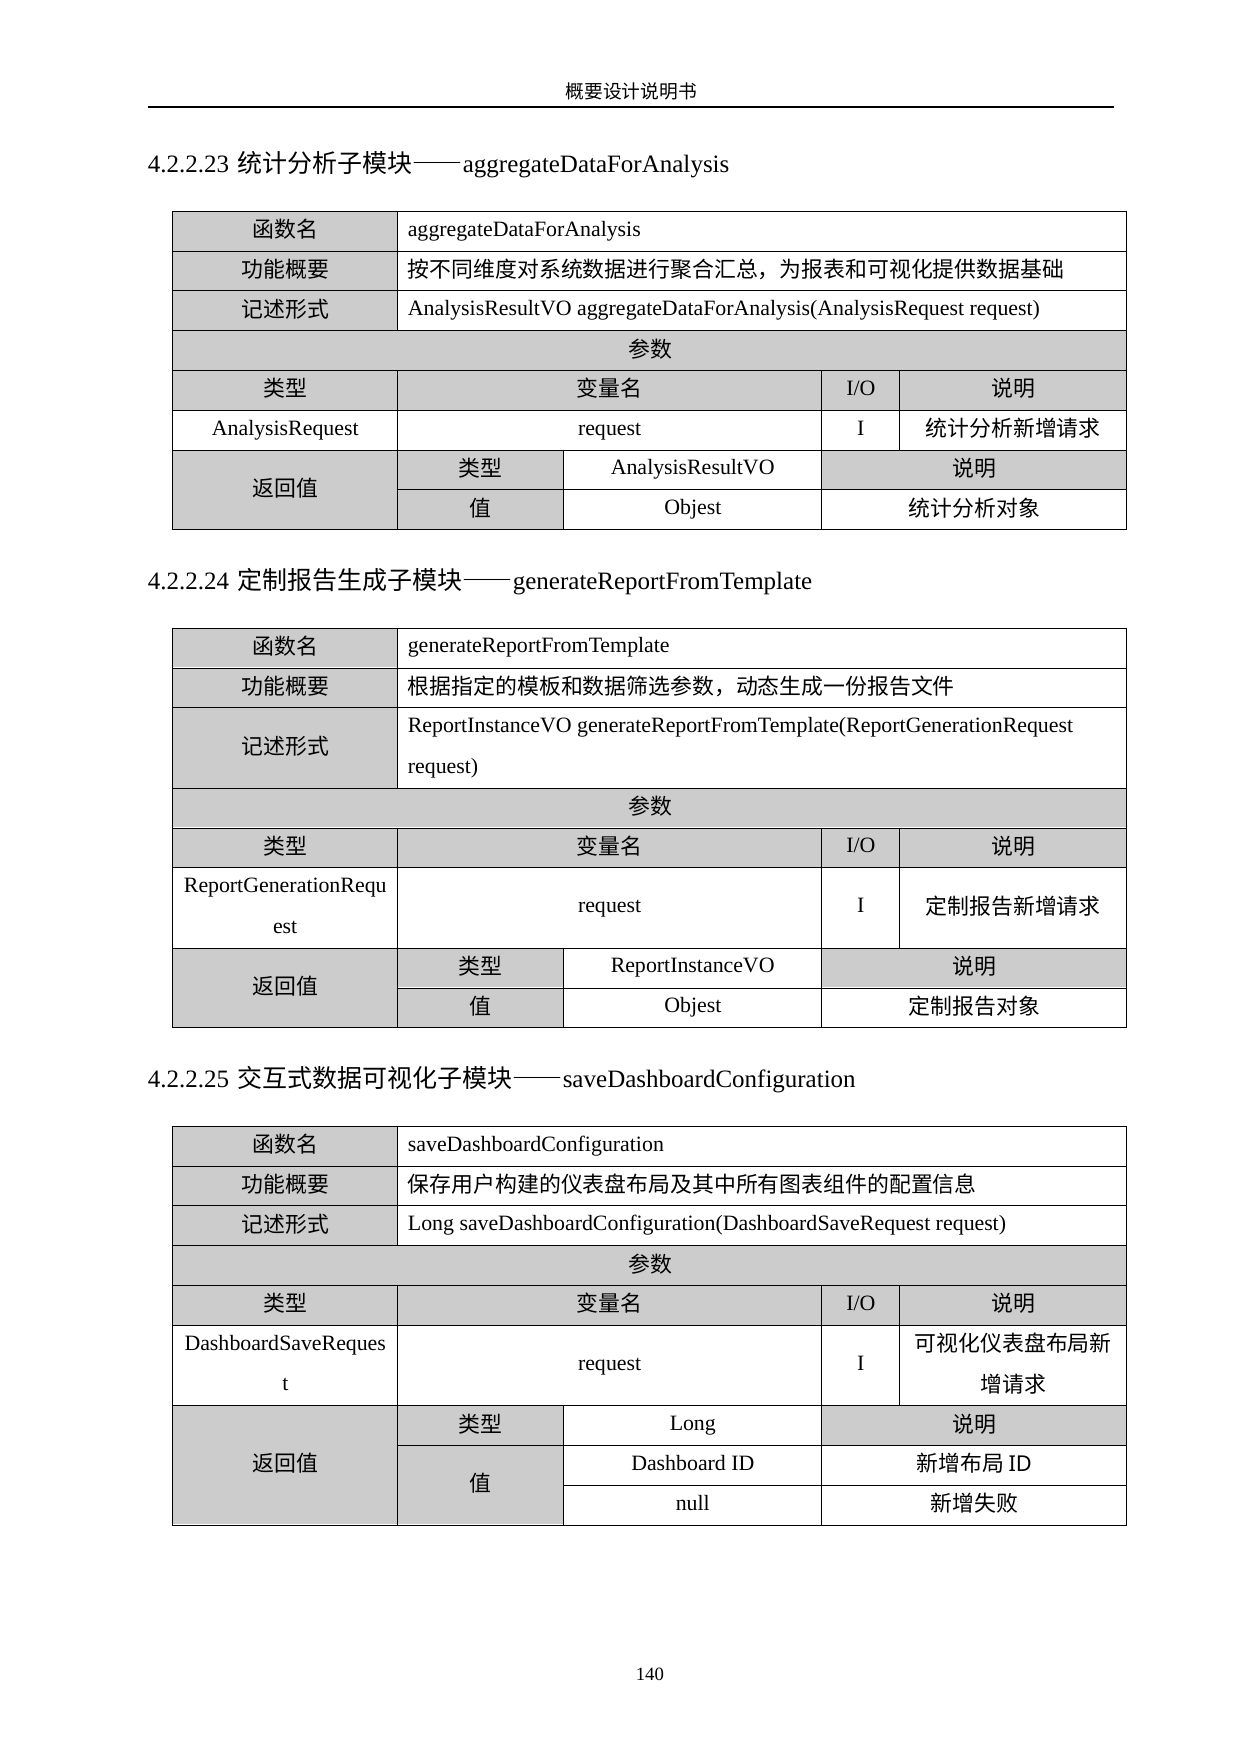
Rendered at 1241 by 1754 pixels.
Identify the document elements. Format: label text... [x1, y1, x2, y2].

table_cell 记述形式 [173, 708, 397, 788]
table_cell 值 [398, 1446, 563, 1524]
table_cell 值 [398, 490, 563, 529]
table_cell request [398, 411, 821, 449]
table_cell 说明 [822, 949, 1126, 987]
table_cell AnalysisResultVO aggregateDataForAnalysis(AnalysisRequest request) [398, 291, 1126, 330]
table_cell 类型 [173, 1286, 397, 1325]
table_cell ReportInstanceVO [564, 949, 821, 987]
table_cell 返回值 [173, 949, 397, 1027]
table_cell 功能概要 [173, 669, 397, 707]
subtitle 定制报告生成子模块——generateReportFromTemplate [148, 546, 1152, 611]
table_cell Objest [564, 490, 821, 529]
table_cell 记述形式 [173, 291, 397, 330]
table_cell Objest [564, 989, 821, 1027]
subtitle 统计分析子模块——aggregateDataForAnalysis [148, 129, 1152, 194]
table_cell 说明 [822, 1406, 1126, 1445]
table_cell 定制报告对象 [822, 989, 1126, 1027]
table_cell 说明 [900, 371, 1126, 410]
table_header 函数名 [173, 212, 397, 251]
table_cell 可视化仪表盘布局新增请求 [900, 1326, 1126, 1405]
table_cell 值 [398, 989, 563, 1027]
table_cell 新增布局ID [822, 1446, 1126, 1485]
table_cell 新增失败 [822, 1486, 1126, 1524]
table_cell 统计分析对象 [822, 490, 1126, 529]
table_header aggregateDataForAnalysis [398, 212, 1126, 251]
table_cell 根据指定的模板和数据筛选参数，动态生成一份报告文件 [398, 669, 1126, 707]
table_cell Dashboard ID [564, 1446, 821, 1485]
table_cell 参数 [173, 789, 1126, 827]
table_cell request [398, 868, 821, 948]
table_cell 功能概要 [173, 1167, 397, 1205]
table_cell 类型 [173, 371, 397, 410]
table_cell 按不同维度对系统数据进行聚合汇总，为报表和可视化提供数据基础 [398, 252, 1126, 290]
subtitle 交互式数据可视化子模块——saveDashboardConfiguration [148, 1044, 1152, 1109]
table_cell 类型 [398, 1406, 563, 1445]
table_cell Long saveDashboardConfiguration(DashboardSaveRequest request) [398, 1206, 1126, 1245]
table_cell 变量名 [398, 1286, 821, 1325]
table_cell 变量名 [398, 829, 821, 867]
table_cell 参数 [173, 1246, 1126, 1285]
table_cell I/O [822, 371, 899, 410]
table_cell I [822, 411, 899, 449]
table_cell AnalysisResultVO [564, 451, 821, 489]
table_header 函数名 [173, 1127, 397, 1166]
table_cell 保存用户构建的仪表盘布局及其中所有图表组件的配置信息 [398, 1167, 1126, 1205]
table_cell 返回值 [173, 1406, 397, 1524]
table_cell I [822, 1326, 899, 1405]
table_header generateReportFromTemplate [398, 629, 1126, 667]
table_cell AnalysisRequest [173, 411, 397, 449]
table_cell I/O [822, 1286, 899, 1325]
table_cell 说明 [822, 451, 1126, 489]
table_cell I [822, 868, 899, 948]
table_cell 类型 [173, 829, 397, 867]
table_cell 功能概要 [173, 252, 397, 290]
table_cell 参数 [173, 331, 1126, 370]
table_cell 变量名 [398, 371, 821, 410]
table_cell ReportInstanceVO generateReportFromTemplate(ReportGenerationRequest request) [398, 708, 1126, 788]
table_cell 类型 [398, 451, 563, 489]
table_cell ReportGenerationRequest [173, 868, 397, 948]
table_cell request [398, 1326, 821, 1405]
table_cell 说明 [900, 1286, 1126, 1325]
table_cell 说明 [900, 829, 1126, 867]
table_cell 定制报告新增请求 [900, 868, 1126, 948]
table_cell null [564, 1486, 821, 1524]
table_cell DashboardSaveRequest [173, 1326, 397, 1405]
table_cell 记述形式 [173, 1206, 397, 1245]
table_header 函数名 [173, 629, 397, 667]
table_cell 返回值 [173, 451, 397, 529]
table_cell Long [564, 1406, 821, 1445]
table_cell 类型 [398, 949, 563, 987]
table_cell I/O [822, 829, 899, 867]
table_cell 统计分析新增请求 [900, 411, 1126, 449]
table_header saveDashboardConfiguration [398, 1127, 1126, 1166]
